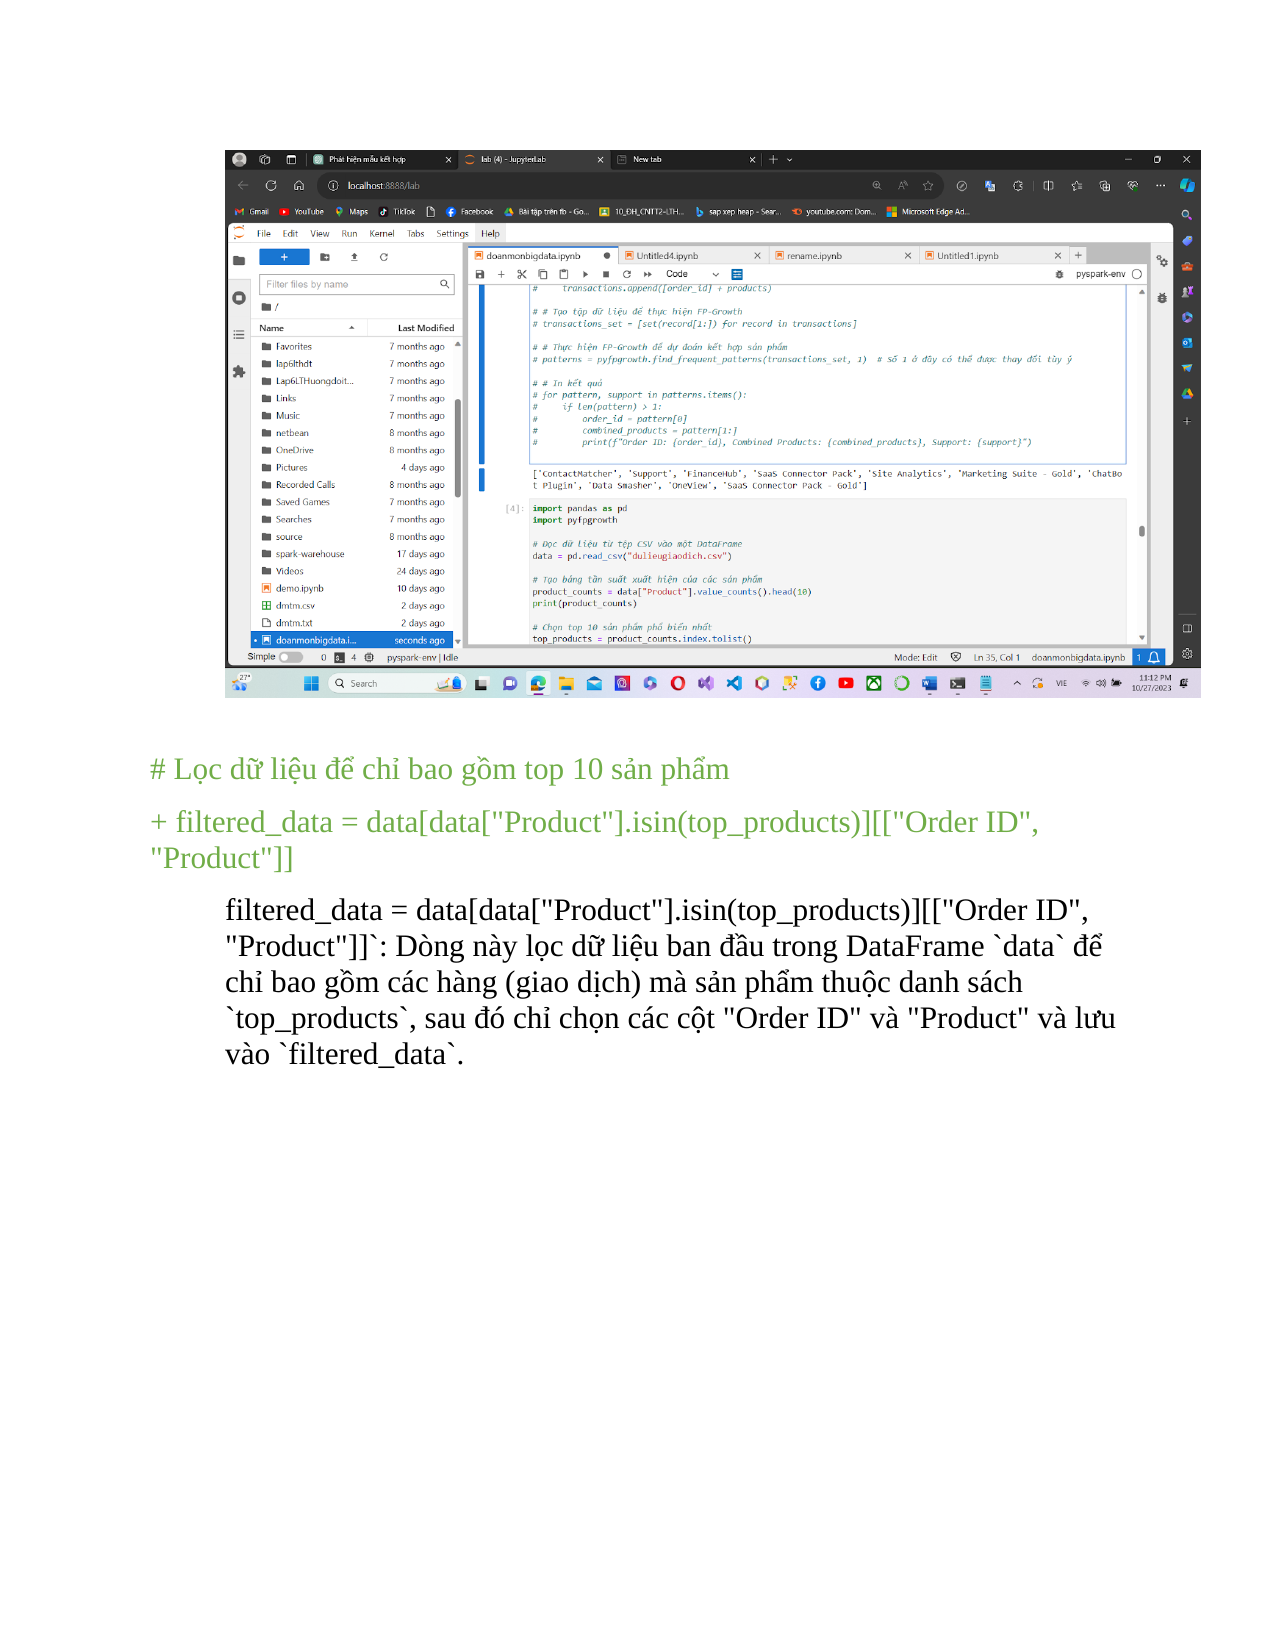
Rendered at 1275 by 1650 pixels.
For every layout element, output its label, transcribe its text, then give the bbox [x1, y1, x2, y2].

text + filtered_data = data[data["Product"].isin(top_products)][["Order ID", "Product"]] [150, 803, 1125, 875]
picture [225, 150, 1201, 698]
text # Lọc dữ liệu để chỉ bao gồm top 10 sản phẩm [150, 751, 1125, 786]
text filtered_data = data[data["Product"].isin(top_products)][["Order ID", "Product"]]`: Dòng này lọc dữ liệu ban đầu trong DataFrame `data` để chỉ bao gồm các hàng (giao dịch) mà sản phẩm thuộc danh sách `top_products`, sau đó chỉ chọn các cột "Order ID" và "Product" và lưu vào `filtered_data`. [225, 892, 1125, 1071]
